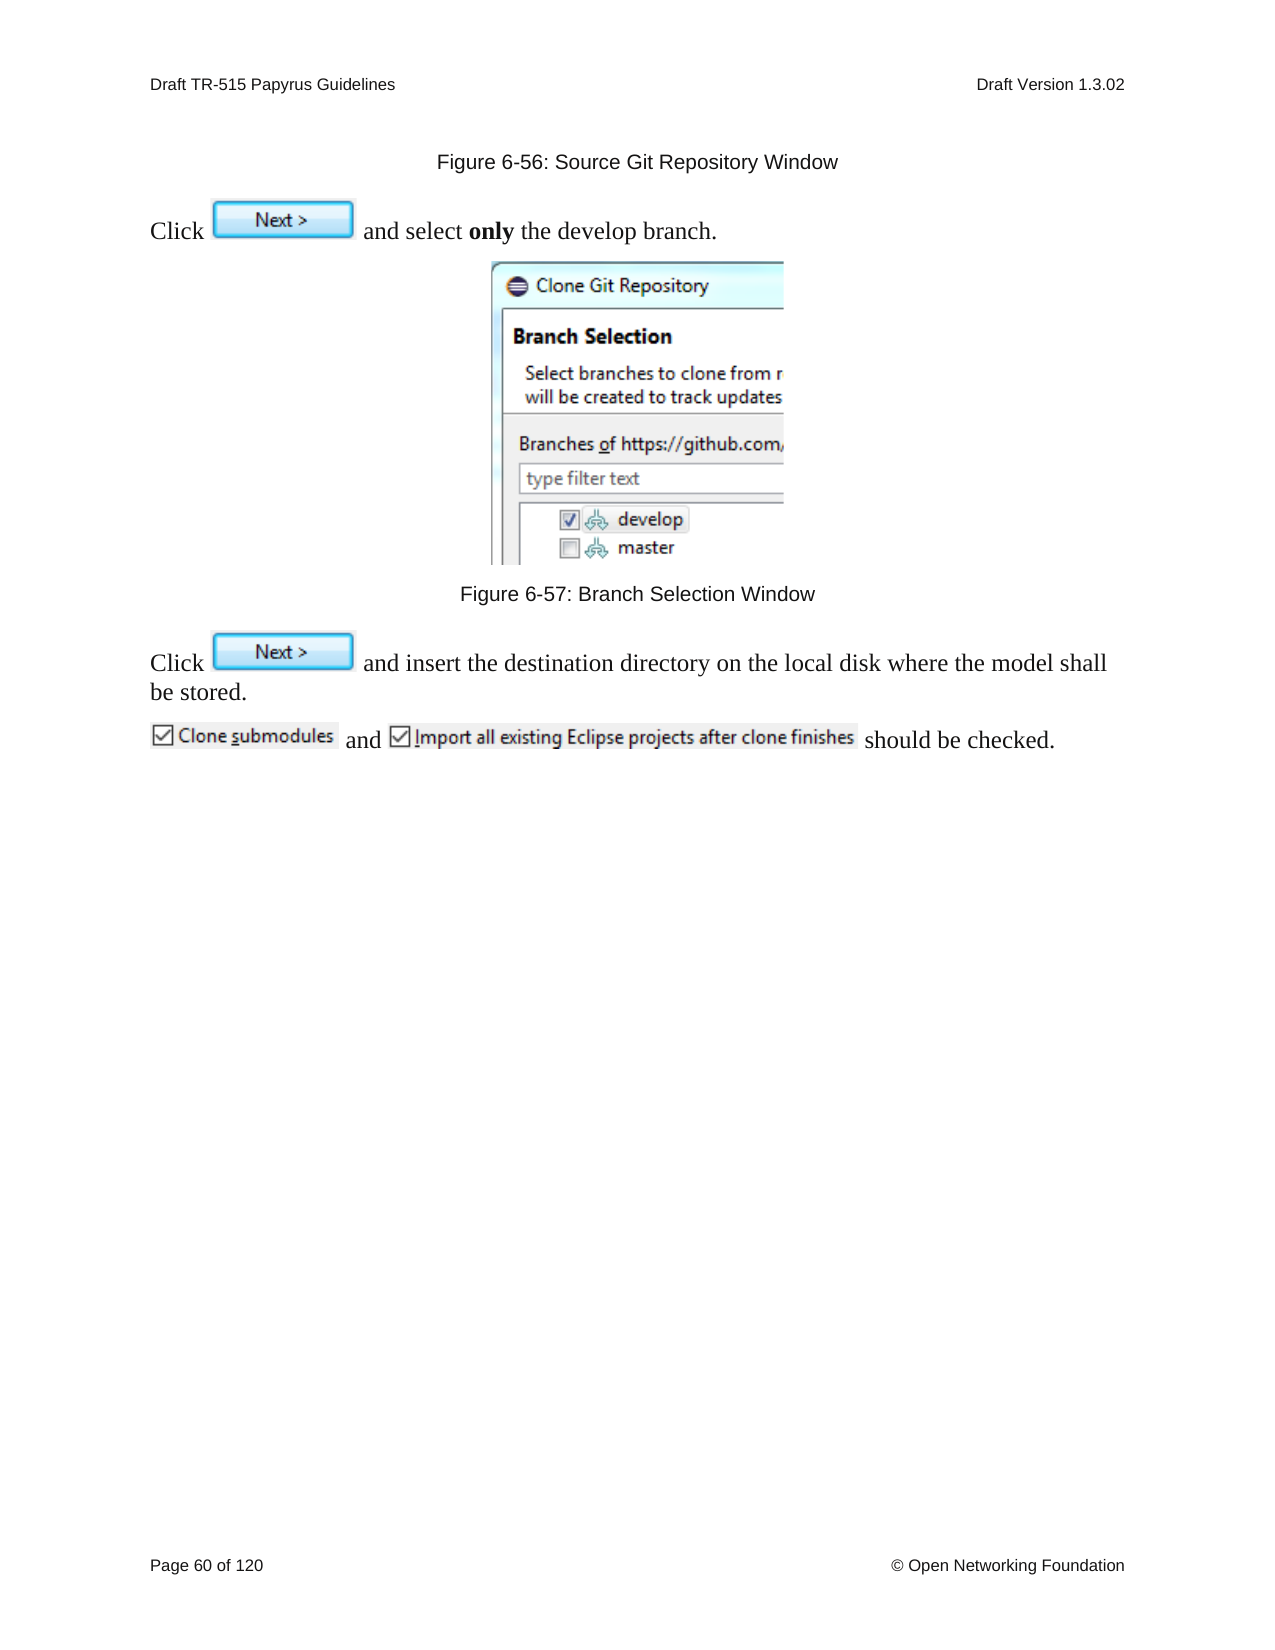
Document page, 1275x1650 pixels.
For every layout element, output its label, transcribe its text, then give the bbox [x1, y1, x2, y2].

picture [210, 198, 357, 240]
picture [150, 722, 339, 749]
text Click and select only the develop branch. [150, 199, 1125, 245]
picture [491, 261, 784, 565]
picture [210, 630, 357, 672]
text Click and insert the destination directory on the local disk where the model shall be stored. [150, 631, 1125, 706]
picture [387, 723, 859, 749]
